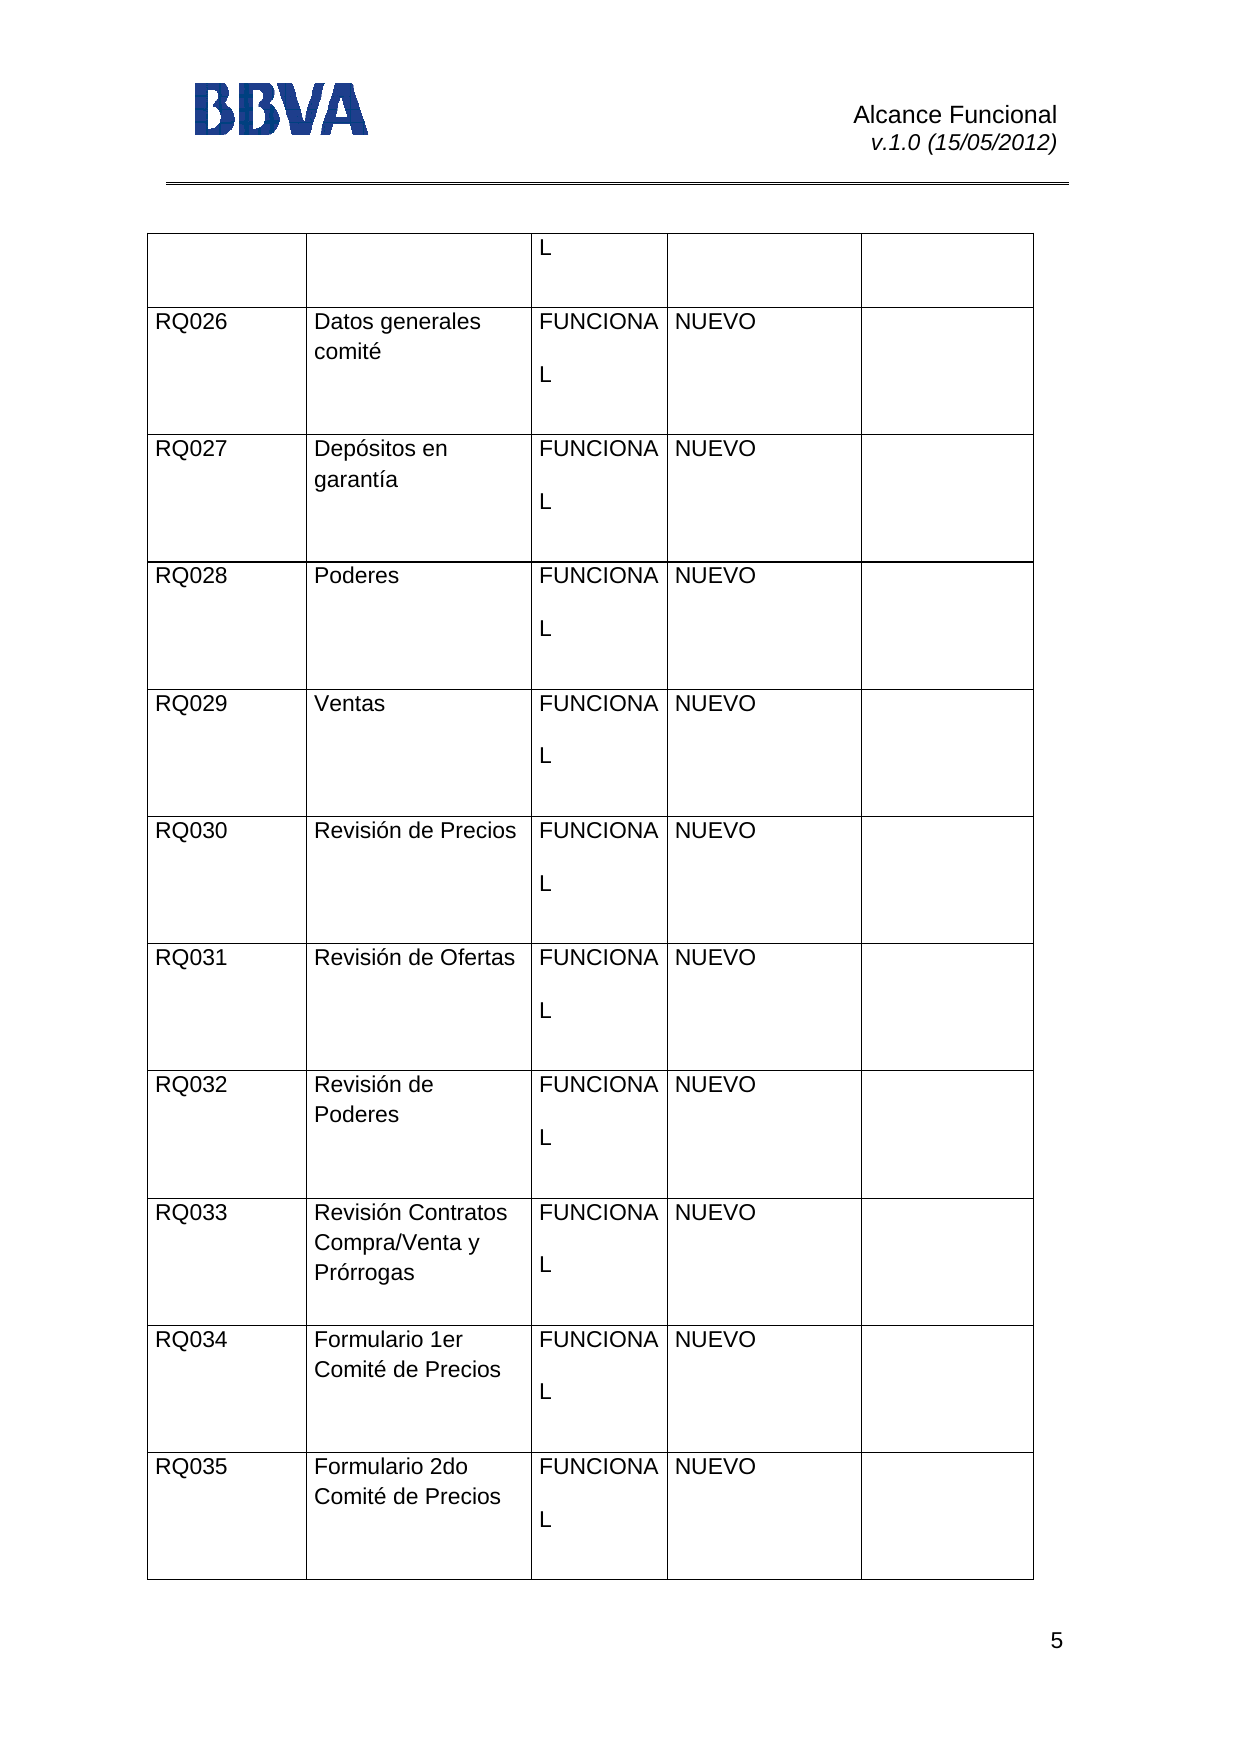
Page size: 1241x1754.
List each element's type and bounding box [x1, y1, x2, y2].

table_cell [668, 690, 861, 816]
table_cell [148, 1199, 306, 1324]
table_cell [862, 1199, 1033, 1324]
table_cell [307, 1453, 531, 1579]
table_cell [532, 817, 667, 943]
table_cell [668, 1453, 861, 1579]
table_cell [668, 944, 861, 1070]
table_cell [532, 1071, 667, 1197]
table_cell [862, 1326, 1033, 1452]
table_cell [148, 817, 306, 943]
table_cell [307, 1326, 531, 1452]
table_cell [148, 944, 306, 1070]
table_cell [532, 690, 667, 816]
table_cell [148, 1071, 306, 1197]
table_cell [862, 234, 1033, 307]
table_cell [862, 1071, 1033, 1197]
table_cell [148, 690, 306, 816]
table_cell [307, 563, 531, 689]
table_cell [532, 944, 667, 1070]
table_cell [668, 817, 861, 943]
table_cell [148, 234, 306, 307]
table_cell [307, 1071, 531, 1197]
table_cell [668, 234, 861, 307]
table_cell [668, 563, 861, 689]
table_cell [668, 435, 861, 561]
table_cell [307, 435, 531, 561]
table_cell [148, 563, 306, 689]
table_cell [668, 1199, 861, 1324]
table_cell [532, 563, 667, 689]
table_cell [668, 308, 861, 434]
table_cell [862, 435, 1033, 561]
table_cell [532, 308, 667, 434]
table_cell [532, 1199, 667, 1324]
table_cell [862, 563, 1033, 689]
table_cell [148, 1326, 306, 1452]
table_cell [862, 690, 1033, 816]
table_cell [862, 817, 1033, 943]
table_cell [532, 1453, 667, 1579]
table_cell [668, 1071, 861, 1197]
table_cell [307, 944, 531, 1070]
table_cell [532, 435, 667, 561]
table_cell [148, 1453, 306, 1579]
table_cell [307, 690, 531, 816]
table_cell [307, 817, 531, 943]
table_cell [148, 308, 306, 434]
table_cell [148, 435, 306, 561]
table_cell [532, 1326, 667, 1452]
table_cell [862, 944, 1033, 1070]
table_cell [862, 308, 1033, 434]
picture [195, 83, 369, 135]
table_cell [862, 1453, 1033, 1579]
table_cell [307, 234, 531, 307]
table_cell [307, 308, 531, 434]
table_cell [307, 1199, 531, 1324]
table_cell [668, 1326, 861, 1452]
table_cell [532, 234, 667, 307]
